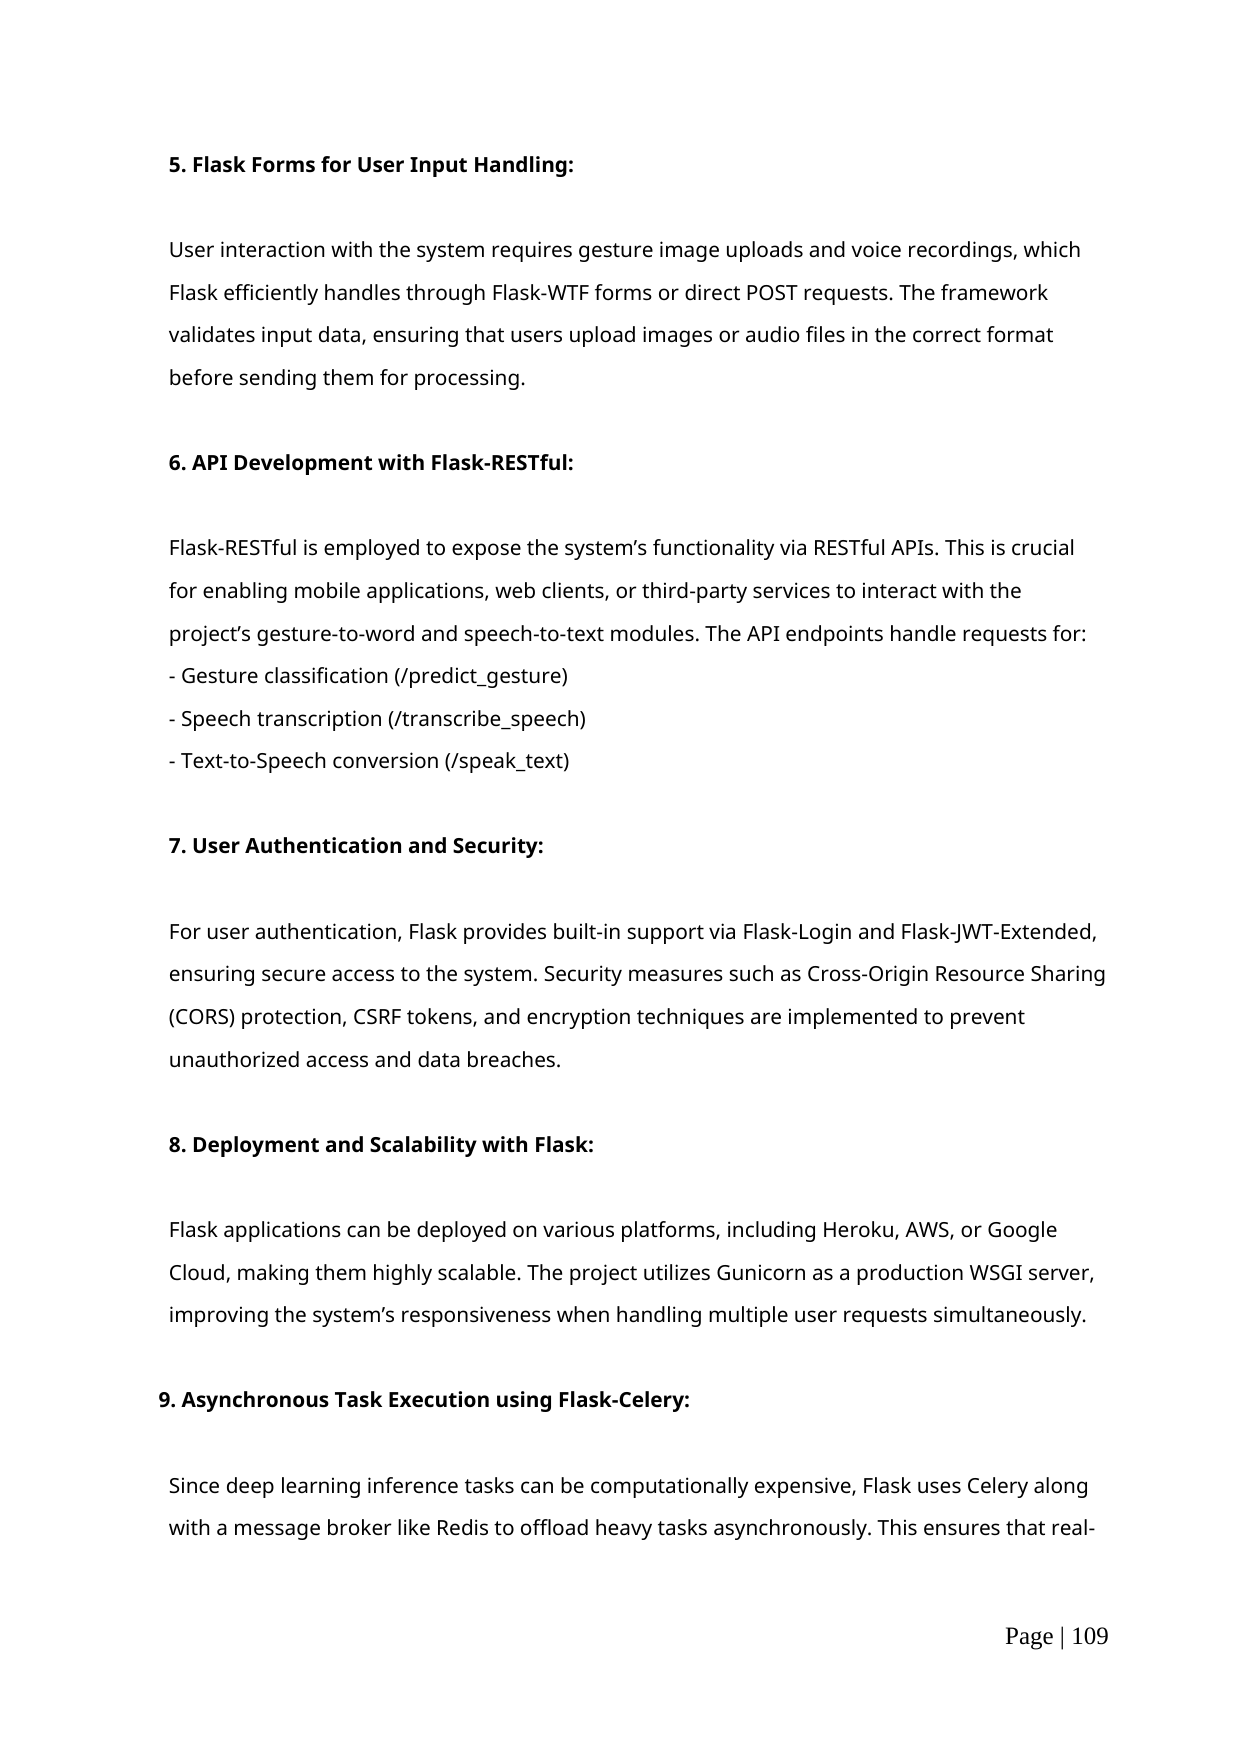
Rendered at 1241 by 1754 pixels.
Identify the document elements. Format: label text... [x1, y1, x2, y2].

text 7. User Authentication and Security: [169, 832, 1108, 860]
text - Text-to-Speech conversion (/speak_text) [169, 746, 1108, 775]
text 8. Deployment and Scalability with Flask: [169, 1130, 1108, 1158]
text Flask applications can be deployed on various platforms, including Heroku, AWS, or Google Cloud, making them highly scalable. The project utilizes Gunicorn as a production WSGI server, improving the system’s responsiveness when handling multiple user requests simultaneously. [169, 1215, 1108, 1329]
text 9. Asynchronous Task Execution using Flask-Celery: [131, 1386, 1108, 1414]
text 6. API Development with Flask-RESTful: [169, 448, 1108, 477]
text For user authentication, Flask provides built-in support via Flask-Login and Flask-JWT-Extended, ensuring secure access to the system. Security measures such as Cross-Origin Resource Sharing (CORS) protection, CSRF tokens, and encryption techniques are implemented to prevent unauthorized access and data breaches. [169, 917, 1108, 1073]
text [169, 1471, 1108, 1542]
text User interaction with the system requires gesture image uploads and voice recordings, which Flask efficiently handles through Flask-WTF forms or direct POST requests. The framework validates input data, ensuring that users upload images or audio files in the correct format before sending them for processing. [169, 235, 1108, 391]
text - Speech transcription (/transcribe_speech) [169, 704, 1108, 732]
text Flask-RESTful is employed to expose the system’s functionality via RESTful APIs. This is crucial for enabling mobile applications, web clients, or third-party services to interact with the project’s gesture-to-word and speech-to-text modules. The API endpoints handle requests for: [169, 533, 1108, 647]
text 5. Flask Forms for User Input Handling: [169, 150, 1108, 178]
text - Gesture classification (/predict_gesture) [169, 661, 1108, 690]
